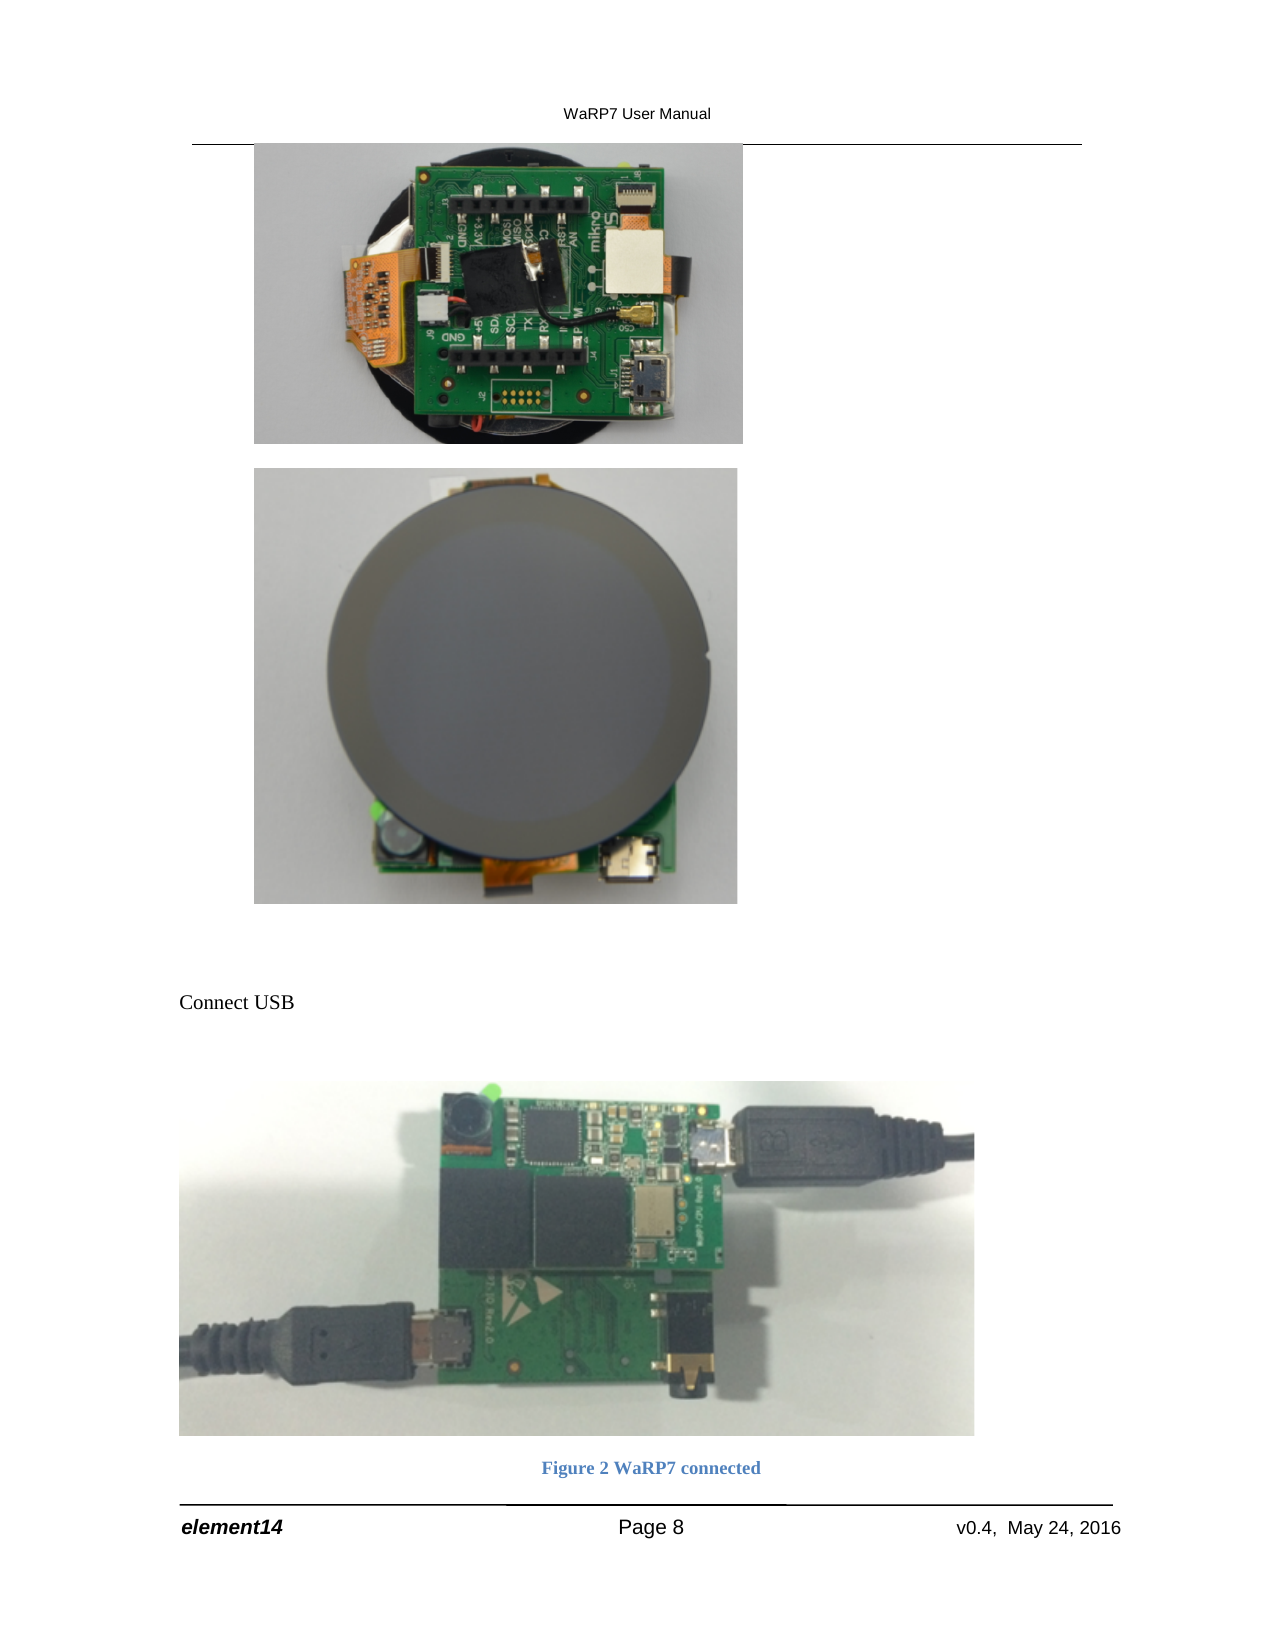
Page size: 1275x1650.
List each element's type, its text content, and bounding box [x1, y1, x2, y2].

picture [254, 143, 743, 444]
text Connect USB [179, 990, 1123, 1014]
picture [254, 468, 738, 904]
picture [179, 1081, 975, 1436]
text Figure 2 WaRP7 connected [179, 1436, 1123, 1479]
